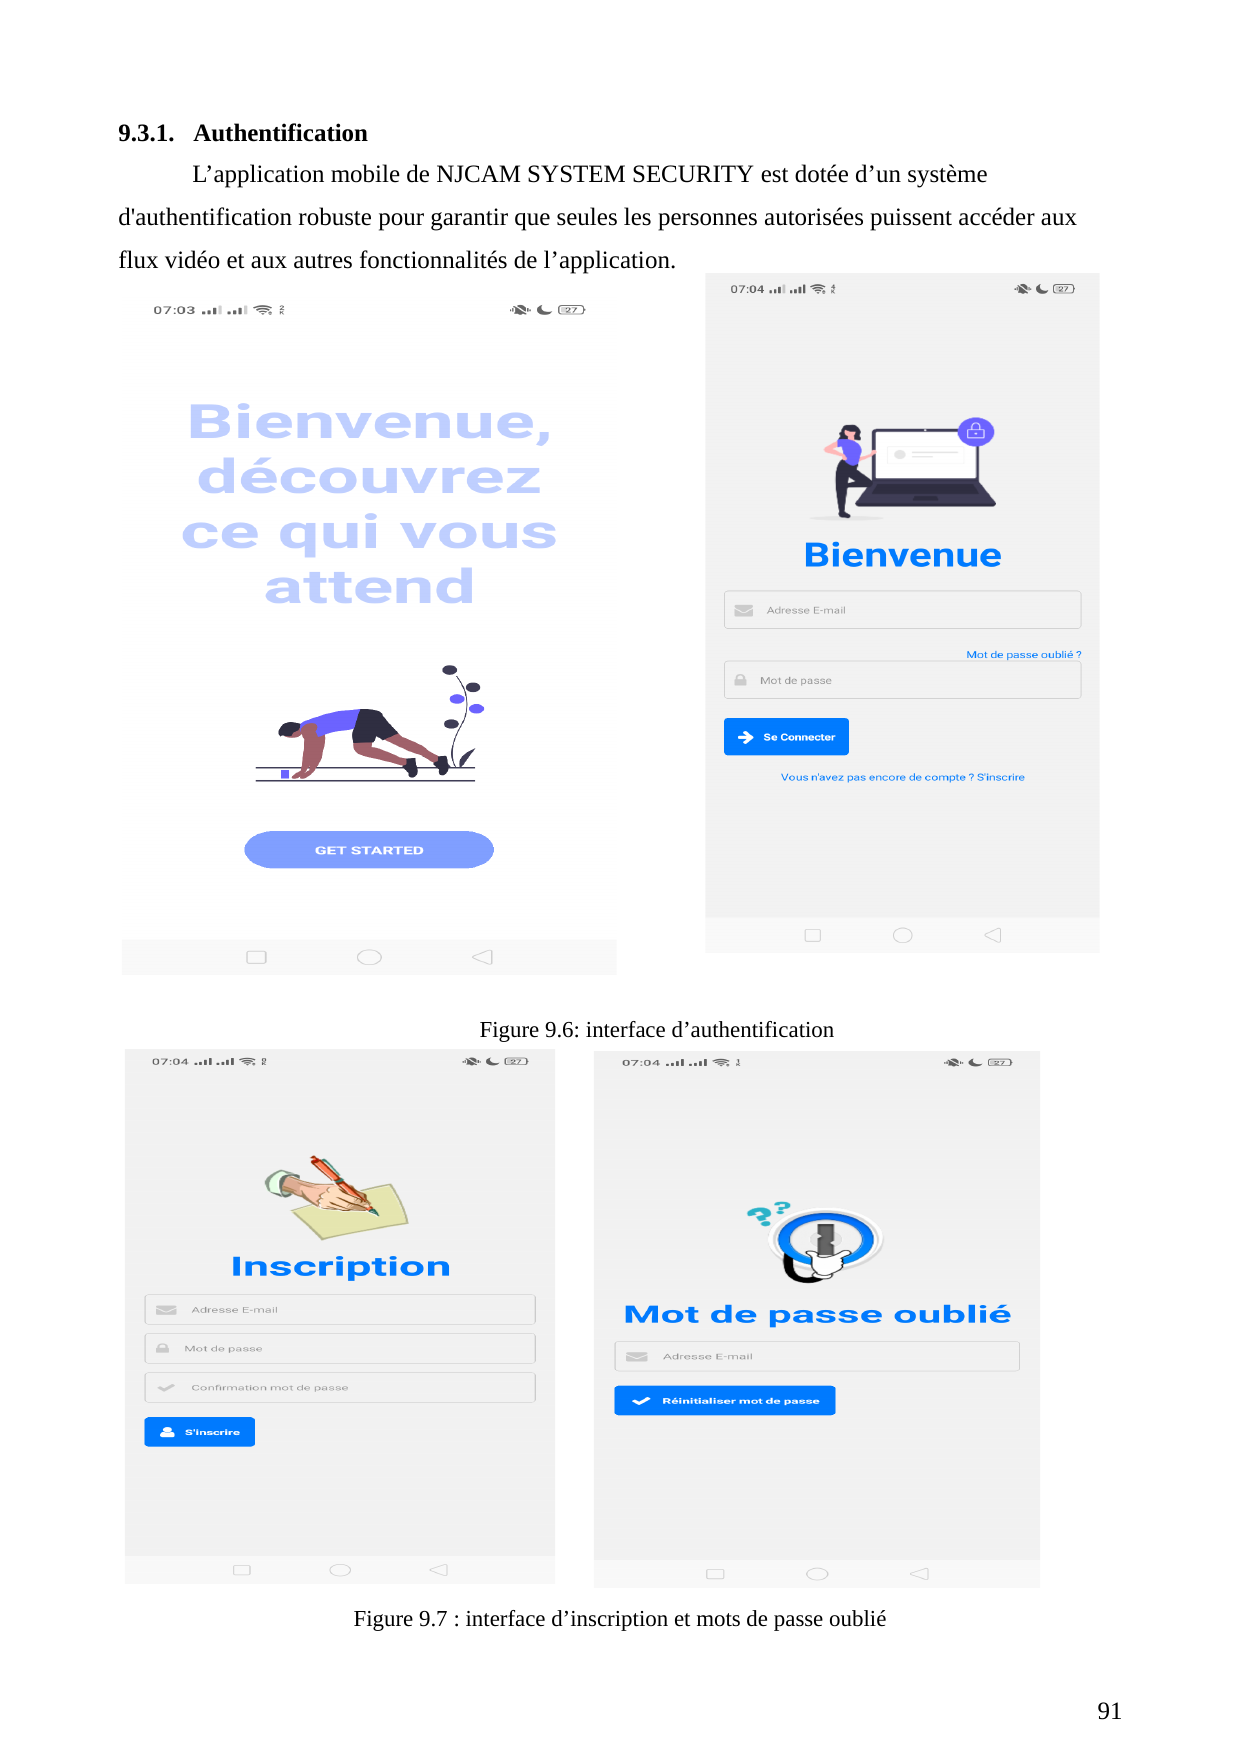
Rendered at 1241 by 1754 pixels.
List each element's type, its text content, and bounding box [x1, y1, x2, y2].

text L’application mobile de NJCAM SYSTEM SECURITY est dotée d’un système d'authentification robuste pour garantir que seules les personnes autorisées puissent accéder aux flux vidéo et aux autres fonctionnalités de l’application. [118, 159, 1122, 274]
picture [124, 1049, 556, 1584]
picture [121, 294, 617, 975]
text Figure 9.7 : interface d’inscription et mots de passe oublié [118, 1521, 1122, 1632]
subtitle Authentification [118, 118, 1122, 147]
picture [705, 273, 1100, 953]
picture [593, 1051, 1041, 1588]
